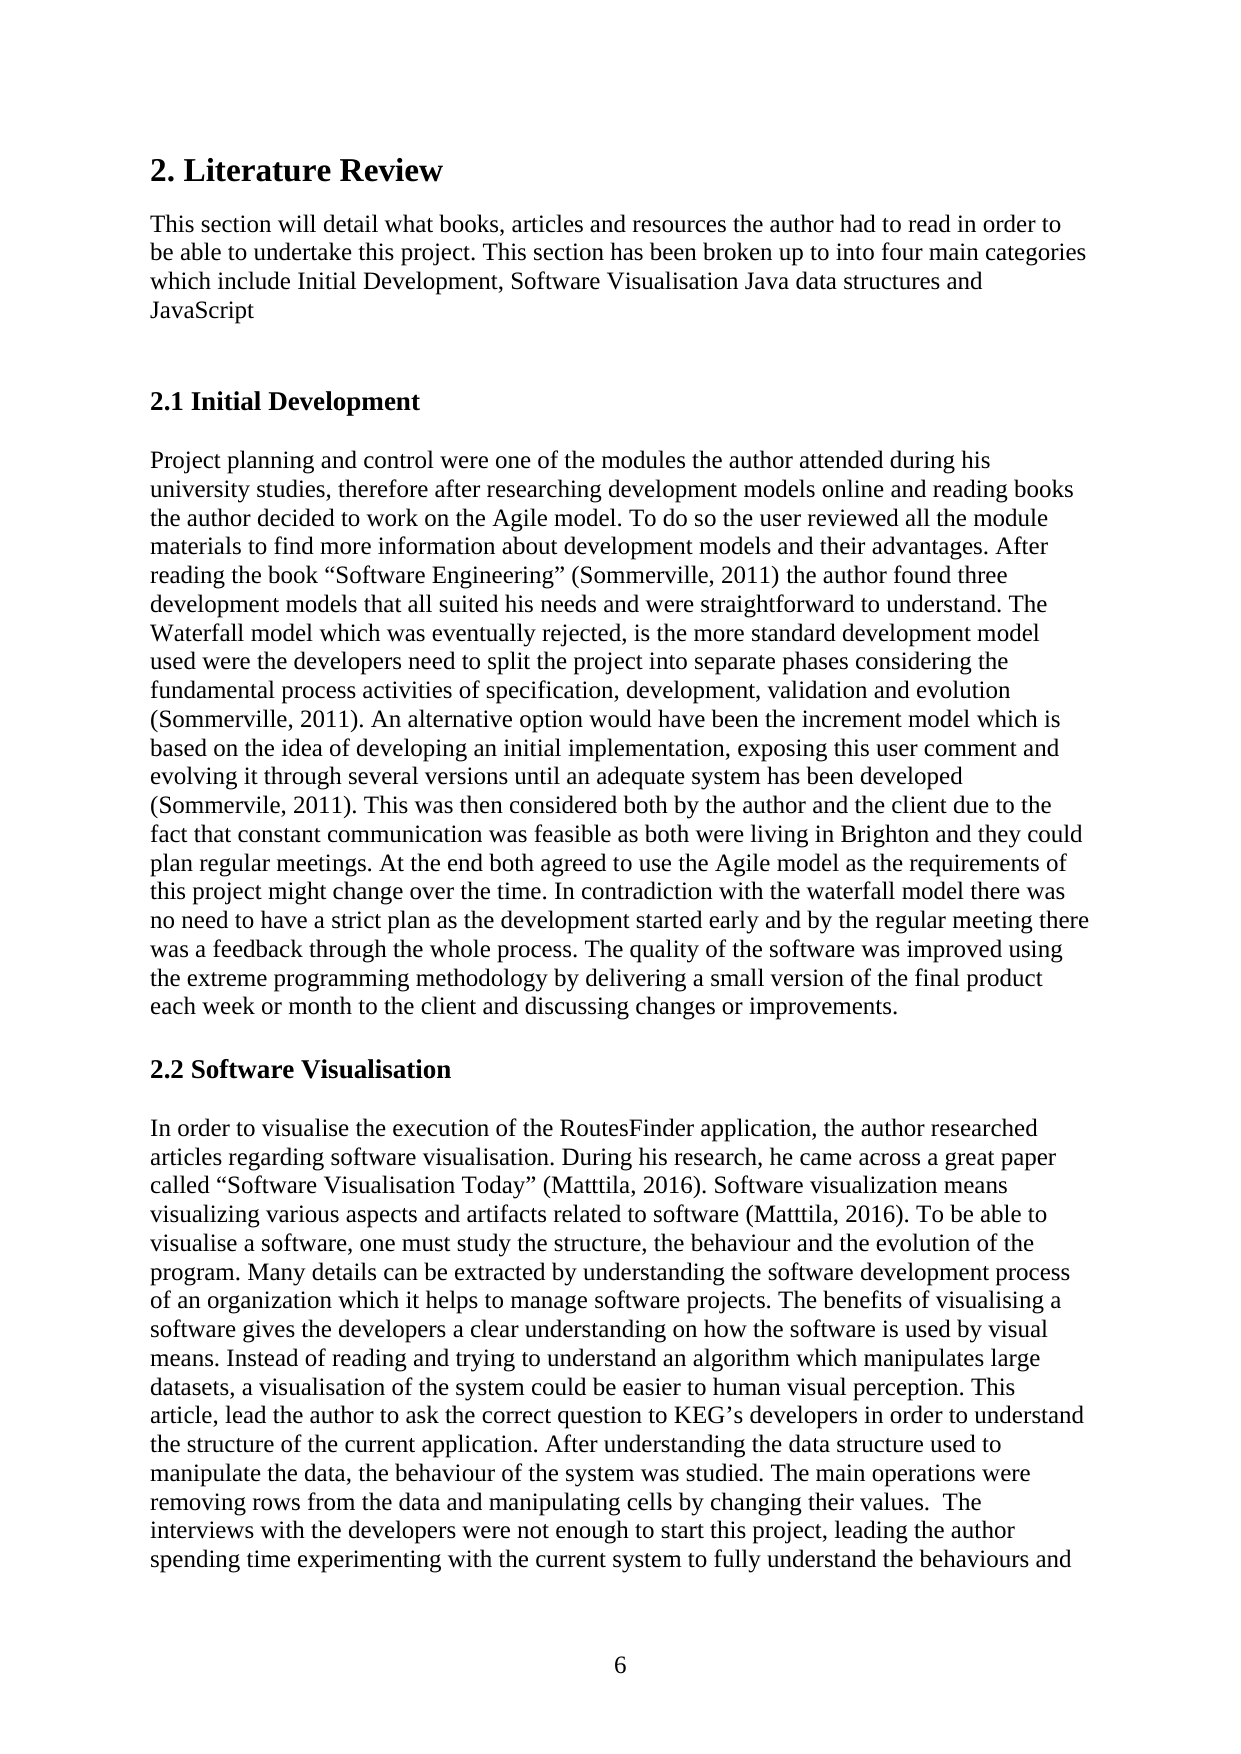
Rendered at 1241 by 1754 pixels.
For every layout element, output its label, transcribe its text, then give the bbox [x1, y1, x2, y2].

text Project planning and control were one of the modules the author attended during his university studies, therefore after researching development models online and reading books the author decided to work on the Agile model. To do so the user reviewed all the module materials to find more information about development models and their advantages. After reading the book “Software Engineering” (Sommerville, 2011) the author found three development models that all suited his needs and were straightforward to understand. The Waterfall model which was eventually rejected, is the more standard development model used were the developers need to split the project into separate phases considering the fundamental process activities of specification, development, validation and evolution (Sommerville, 2011). An alternative option would have been the increment model which is based on the idea of developing an initial implementation, exposing this user comment and evolving it through several versions until an adequate system has been developed (Sommervile, 2011). This was then considered both by the author and the client due to the fact that constant communication was feasible as both were living in Brighton and they could plan regular meetings. At the end both agreed to use the Agile model as the requirements of this project might change over the time. In contradiction with the waterfall model there was no need to have a strict plan as the development started early and by the regular meeting there was a feedback through the whole process. The quality of the software was improved using the extreme programming methodology by delivering a small version of the final product each week or month to the client and discussing changes or improvements. [150, 445, 1090, 1020]
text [150, 1113, 1090, 1573]
text This section will detail what books, articles and resources the author had to read in order to be able to undertake this project. This section has been broken up to into four main categories which include Initial Development, Software Visualisation Java data structures and JavaScript [150, 209, 1090, 324]
subtitle 2. Literature Review [150, 150, 1090, 188]
subtitle 2.1 Initial Development [150, 385, 1090, 416]
subtitle 2.2 Software Visualisation [150, 1053, 1090, 1084]
